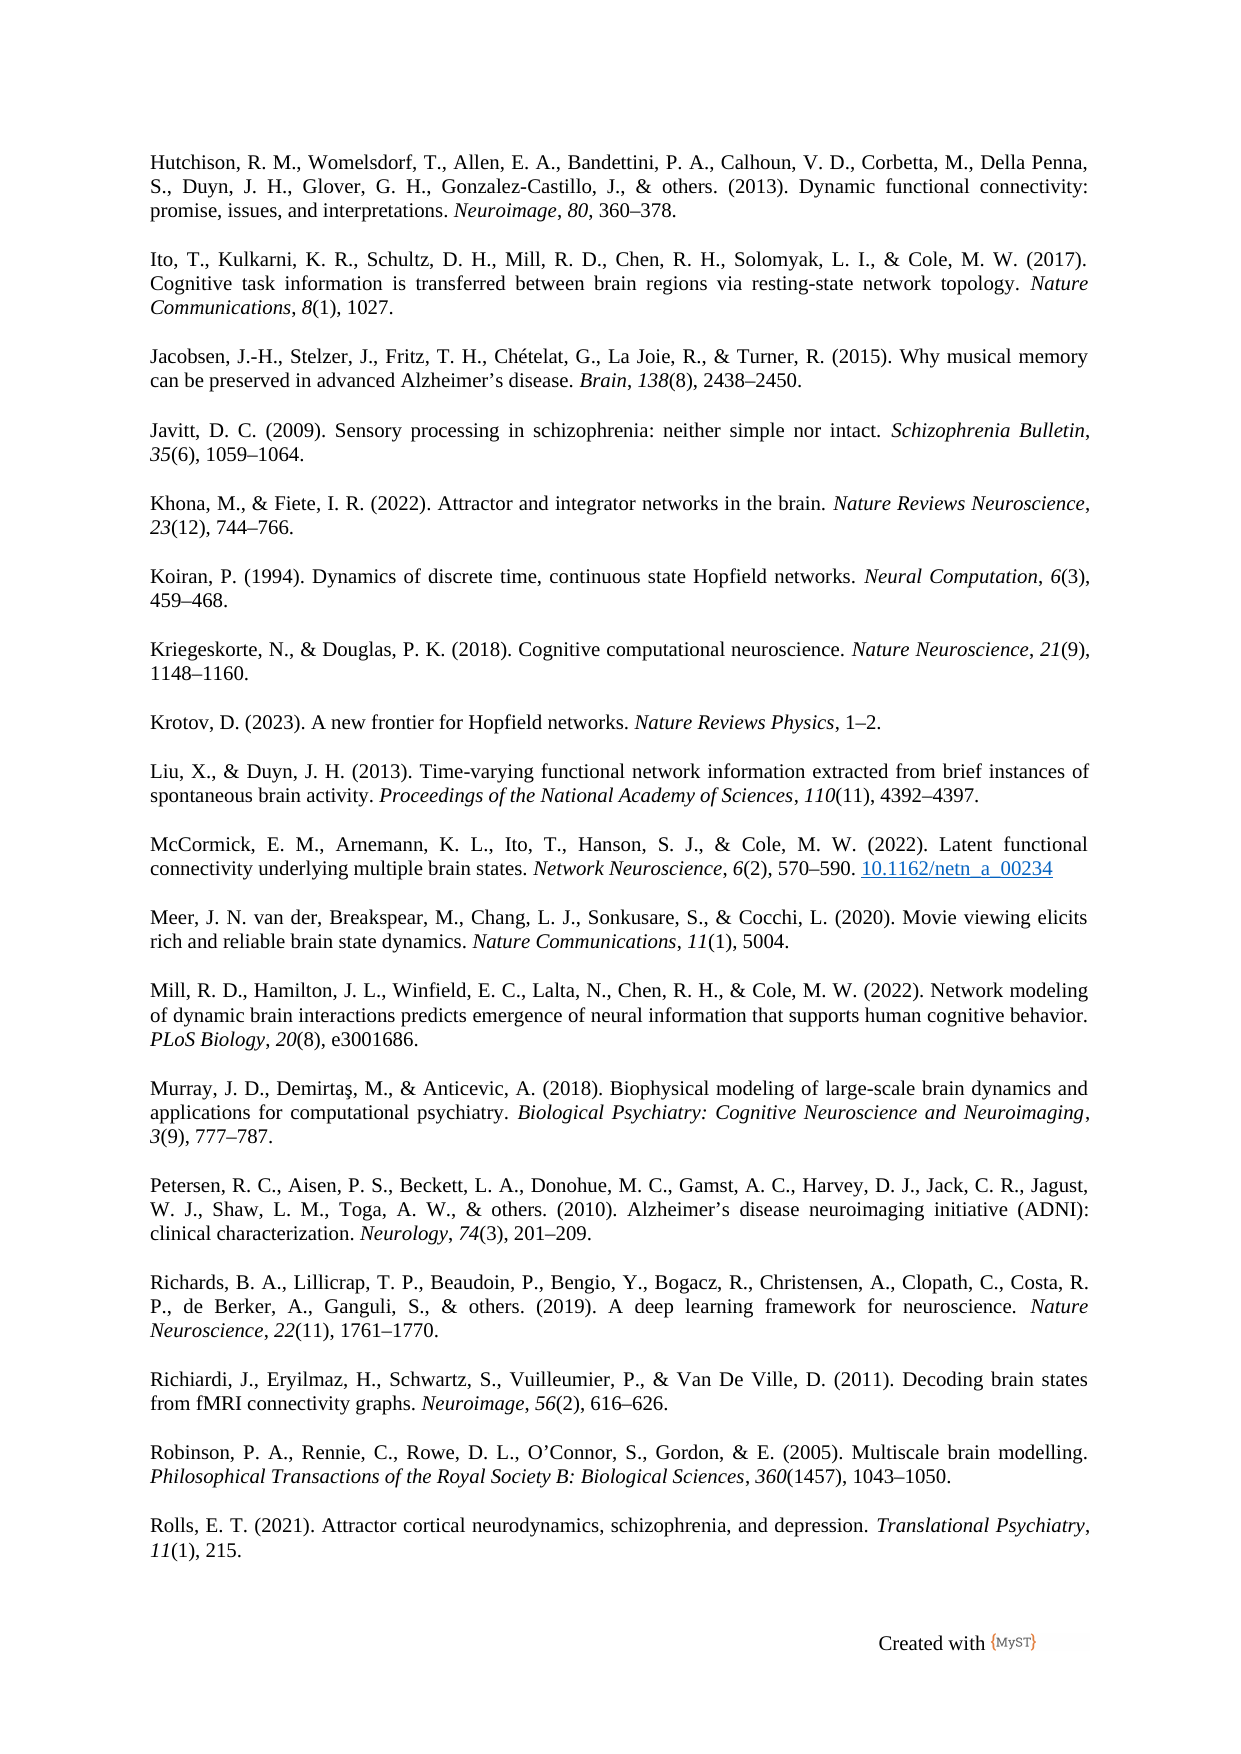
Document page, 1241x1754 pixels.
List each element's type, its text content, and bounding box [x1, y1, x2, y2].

text Krotov, D. (2023). A new frontier for Hopfield networks. Nature Reviews Physics, 1–2. [150, 710, 1090, 734]
text Meer, J. N. van der, Breakspear, M., Chang, L. J., Sonkusare, S., & Cocchi, L. (2020). Movie viewing elicits rich and reliable brain state dynamics. Nature Communications, 11(1), 5004. [150, 905, 1090, 953]
text Petersen, R. C., Aisen, P. S., Beckett, L. A., Donohue, M. C., Gamst, A. C., Harvey, D. J., Jack, C. R., Jagust, W. J., Shaw, L. M., Toga, A. W., & others. (2010). Alzheimer’s disease neuroimaging initiative (ADNI): clinical characterization. Neurology, 74(3), 201–209. [150, 1173, 1090, 1245]
text Jacobsen, J.-H., Stelzer, J., Fritz, T. H., Chételat, G., La Joie, R., & Turner, R. (2015). Why musical memory can be preserved in advanced Alzheimer’s disease. Brain, 138(8), 2438–2450. [150, 344, 1090, 392]
text Murray, J. D., Demirtaş, M., & Anticevic, A. (2018). Biophysical modeling of large-scale brain dynamics and applications for computational psychiatry. Biological Psychiatry: Cognitive Neuroscience and Neuroimaging, 3(9), 777–787. [150, 1076, 1090, 1148]
text Liu, X., & Duyn, J. H. (2013). Time-varying functional network information extracted from brief instances of spontaneous brain activity. Proceedings of the National Academy of Sciences, 110(11), 4392–4397. [150, 759, 1090, 807]
text Kriegeskorte, N., & Douglas, P. K. (2018). Cognitive computational neuroscience. Nature Neuroscience, 21(9), 1148–1160. [150, 637, 1090, 685]
text Khona, M., & Fiete, I. R. (2022). Attractor and integrator networks in the brain. Nature Reviews Neuroscience, 23(12), 744–766. [150, 491, 1090, 539]
text Mill, R. D., Hamilton, J. L., Winfield, E. C., Lalta, N., Chen, R. H., & Cole, M. W. (2022). Network modeling of dynamic brain interactions predicts emergence of neural information that supports human cognitive behavior. PLoS Biology, 20(8), e3001686. [150, 978, 1090, 1051]
picture [990, 1633, 1091, 1651]
text Koiran, P. (1994). Dynamics of discrete time, continuous state Hopfield networks. Neural Computation, 6(3), 459–468. [150, 564, 1090, 612]
text Ito, T., Kulkarni, K. R., Schultz, D. H., Mill, R. D., Chen, R. H., Solomyak, L. I., & Cole, M. W. (2017). Cognitive task information is transferred between brain regions via resting-state network topology. Nature Communications, 8(1), 1027. [150, 247, 1090, 319]
text Rolls, E. T. (2021). Attractor cortical neurodynamics, schizophrenia, and depression. Translational Psychiatry, 11(1), 215. [150, 1513, 1090, 1562]
text Javitt, D. C. (2009). Sensory processing in schizophrenia: neither simple nor intact. Schizophrenia Bulletin, 35(6), 1059–1064. [150, 417, 1090, 466]
text Richards, B. A., Lillicrap, T. P., Beaudoin, P., Bengio, Y., Bogacz, R., Christensen, A., Clopath, C., Costa, R. P., de Berker, A., Ganguli, S., & others. (2019). A deep learning framework for neuroscience. Nature Neuroscience, 22(11), 1761–1770. [150, 1270, 1090, 1342]
text Richiardi, J., Eryilmaz, H., Schwartz, S., Vuilleumier, P., & Van De Ville, D. (2011). Decoding brain states from fMRI connectivity graphs. Neuroimage, 56(2), 616–626. [150, 1367, 1090, 1415]
text Hutchison, R. M., Womelsdorf, T., Allen, E. A., Bandettini, P. A., Calhoun, V. D., Corbetta, M., Della Penna, S., Duyn, J. H., Glover, G. H., Gonzalez-Castillo, J., & others. (2013). Dynamic functional connectivity: promise, issues, and interpretations. Neuroimage, 80, 360–378. [150, 150, 1090, 222]
text Robinson, P. A., Rennie, C., Rowe, D. L., O’Connor, S., Gordon, & E. (2005). Multiscale brain modelling. Philosophical Transactions of the Royal Society B: Biological Sciences, 360(1457), 1043–1050. [150, 1440, 1090, 1488]
text McCormick, E. M., Arnemann, K. L., Ito, T., Hanson, S. J., & Cole, M. W. (2022). Latent functional connectivity underlying multiple brain states. Network Neuroscience, 6(2), 570–590. 10.1162/netn_a_00234 [150, 832, 1090, 880]
